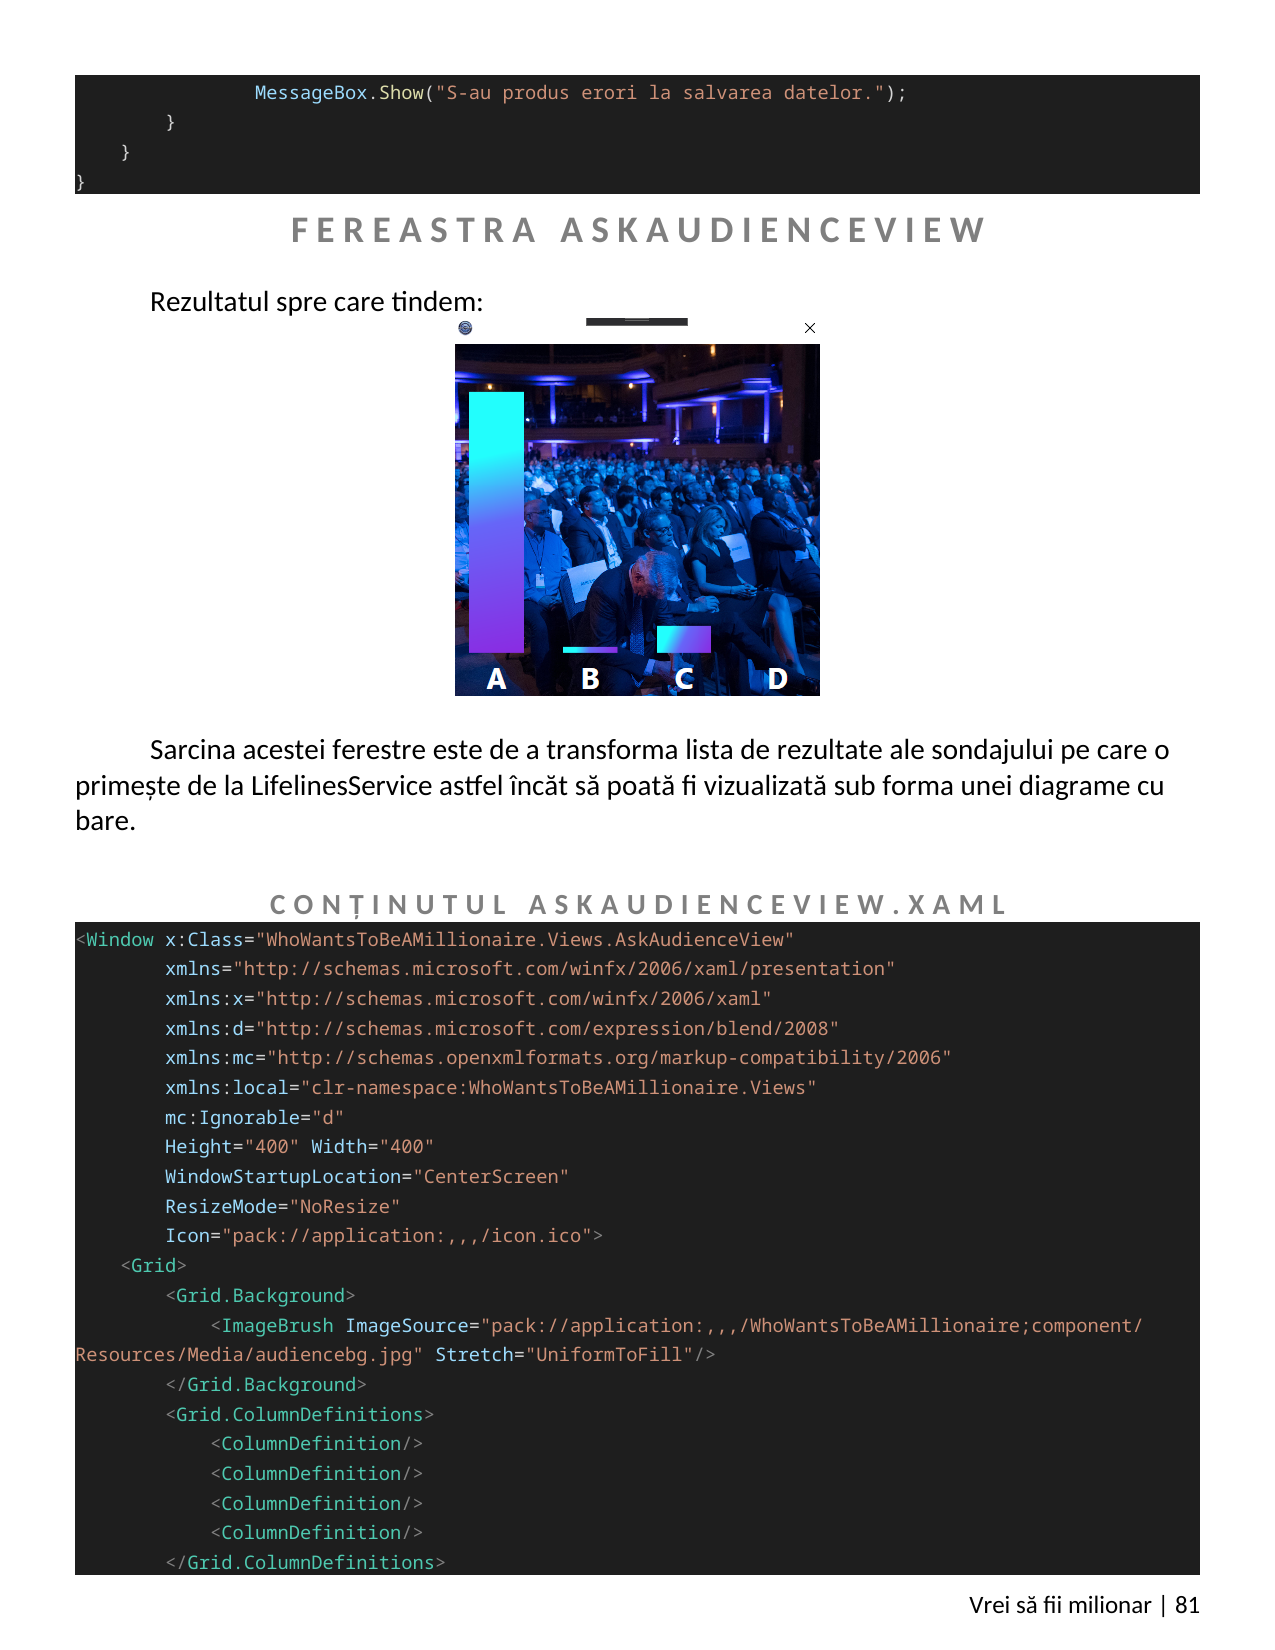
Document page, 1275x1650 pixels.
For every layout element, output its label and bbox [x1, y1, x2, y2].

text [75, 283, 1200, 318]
picture [455, 318, 820, 696]
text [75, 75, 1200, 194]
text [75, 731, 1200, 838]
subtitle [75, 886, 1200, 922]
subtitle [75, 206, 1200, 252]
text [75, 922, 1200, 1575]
